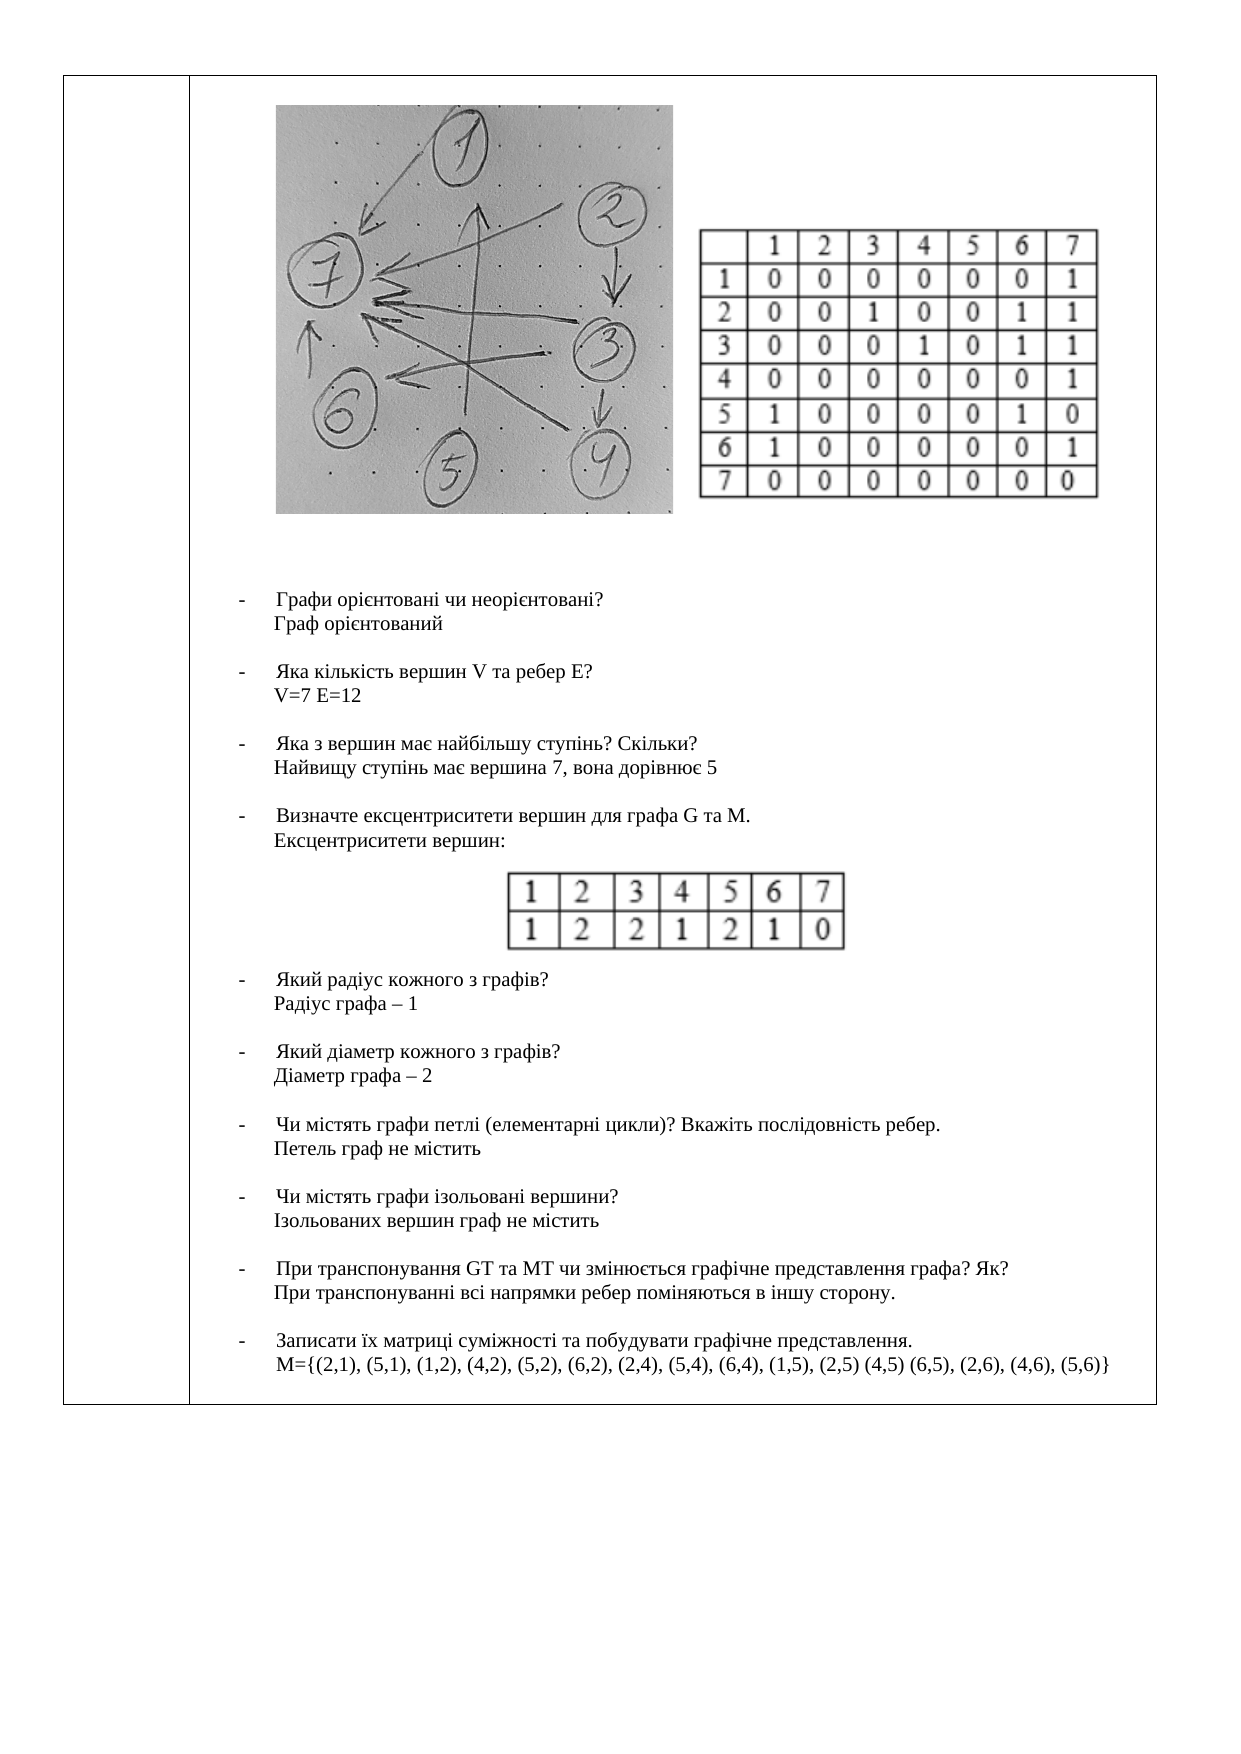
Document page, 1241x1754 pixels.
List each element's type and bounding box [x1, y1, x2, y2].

table_cell [64, 76, 189, 1404]
picture [275, 105, 674, 514]
picture [683, 221, 1118, 515]
picture [497, 851, 848, 968]
table_cell [190, 76, 1156, 1404]
